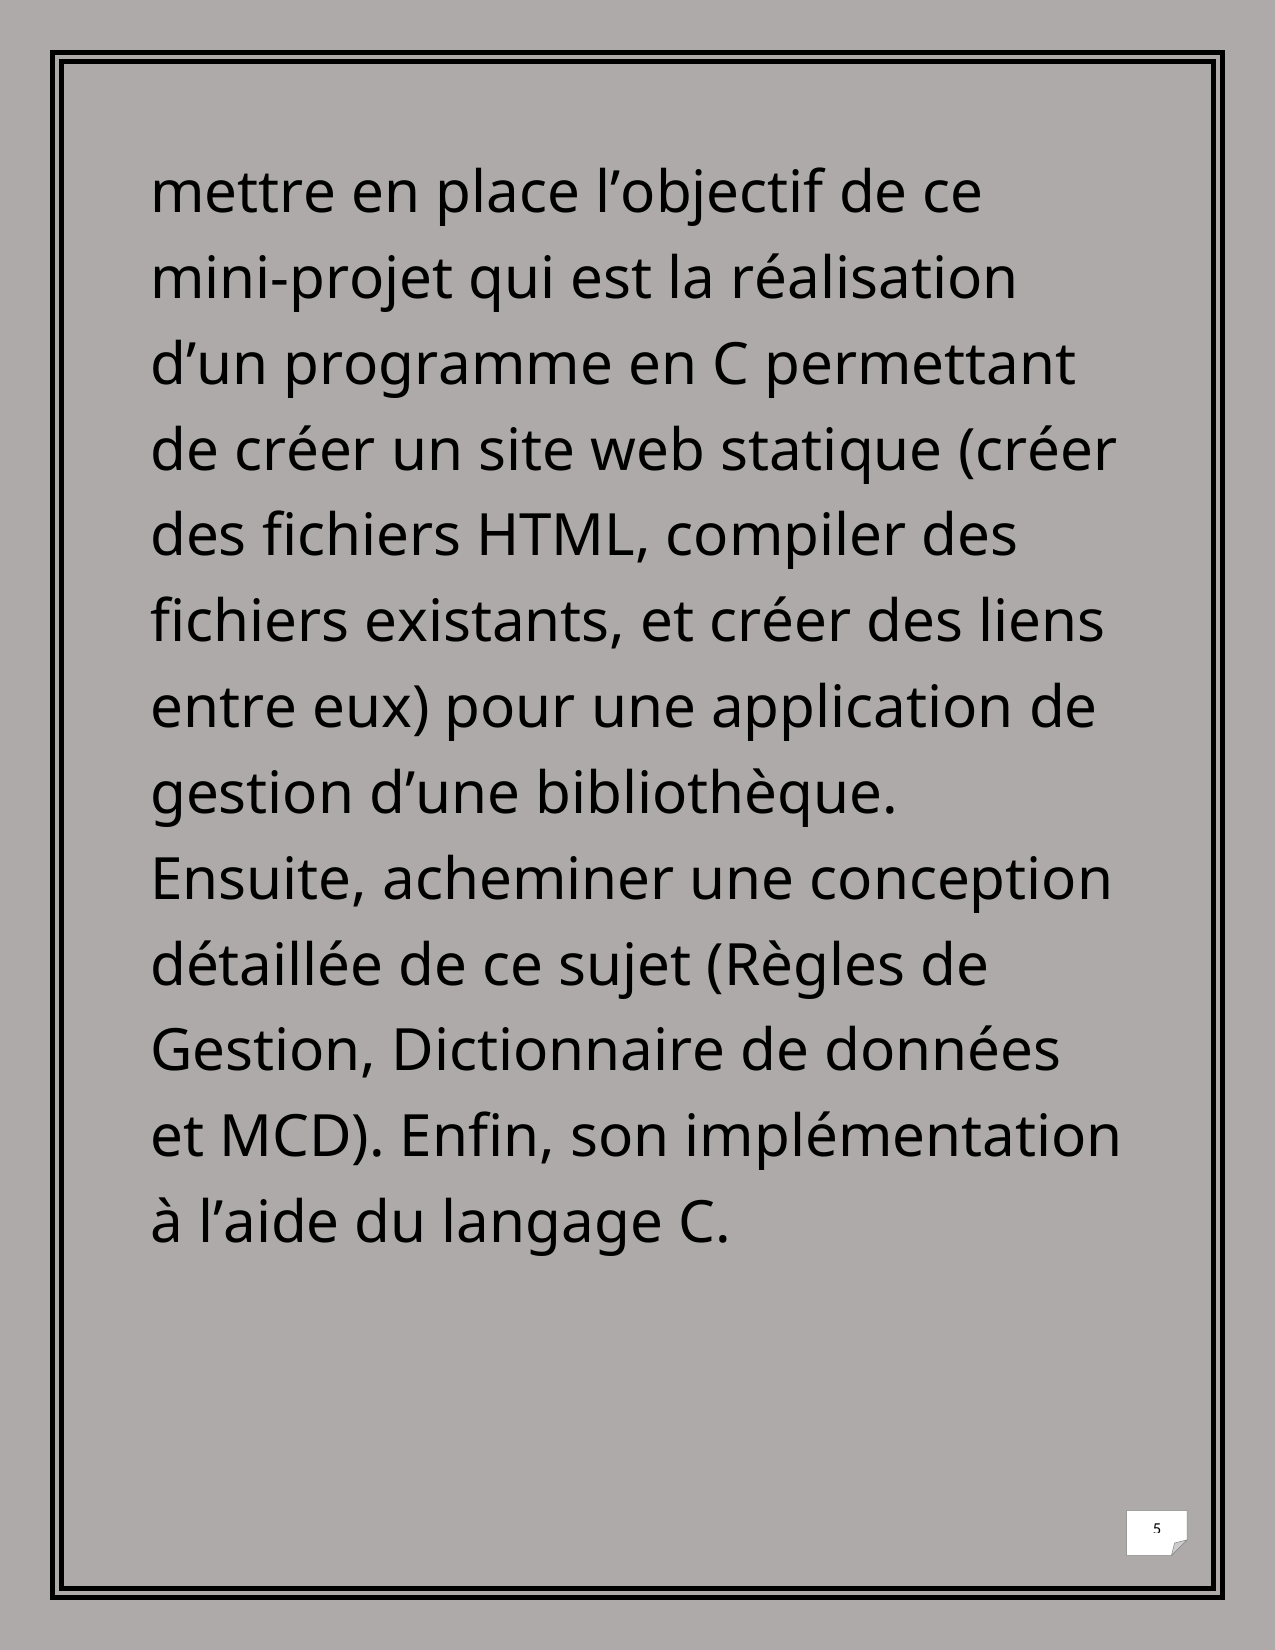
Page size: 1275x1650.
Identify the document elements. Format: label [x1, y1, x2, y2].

text [150, 150, 1125, 1259]
